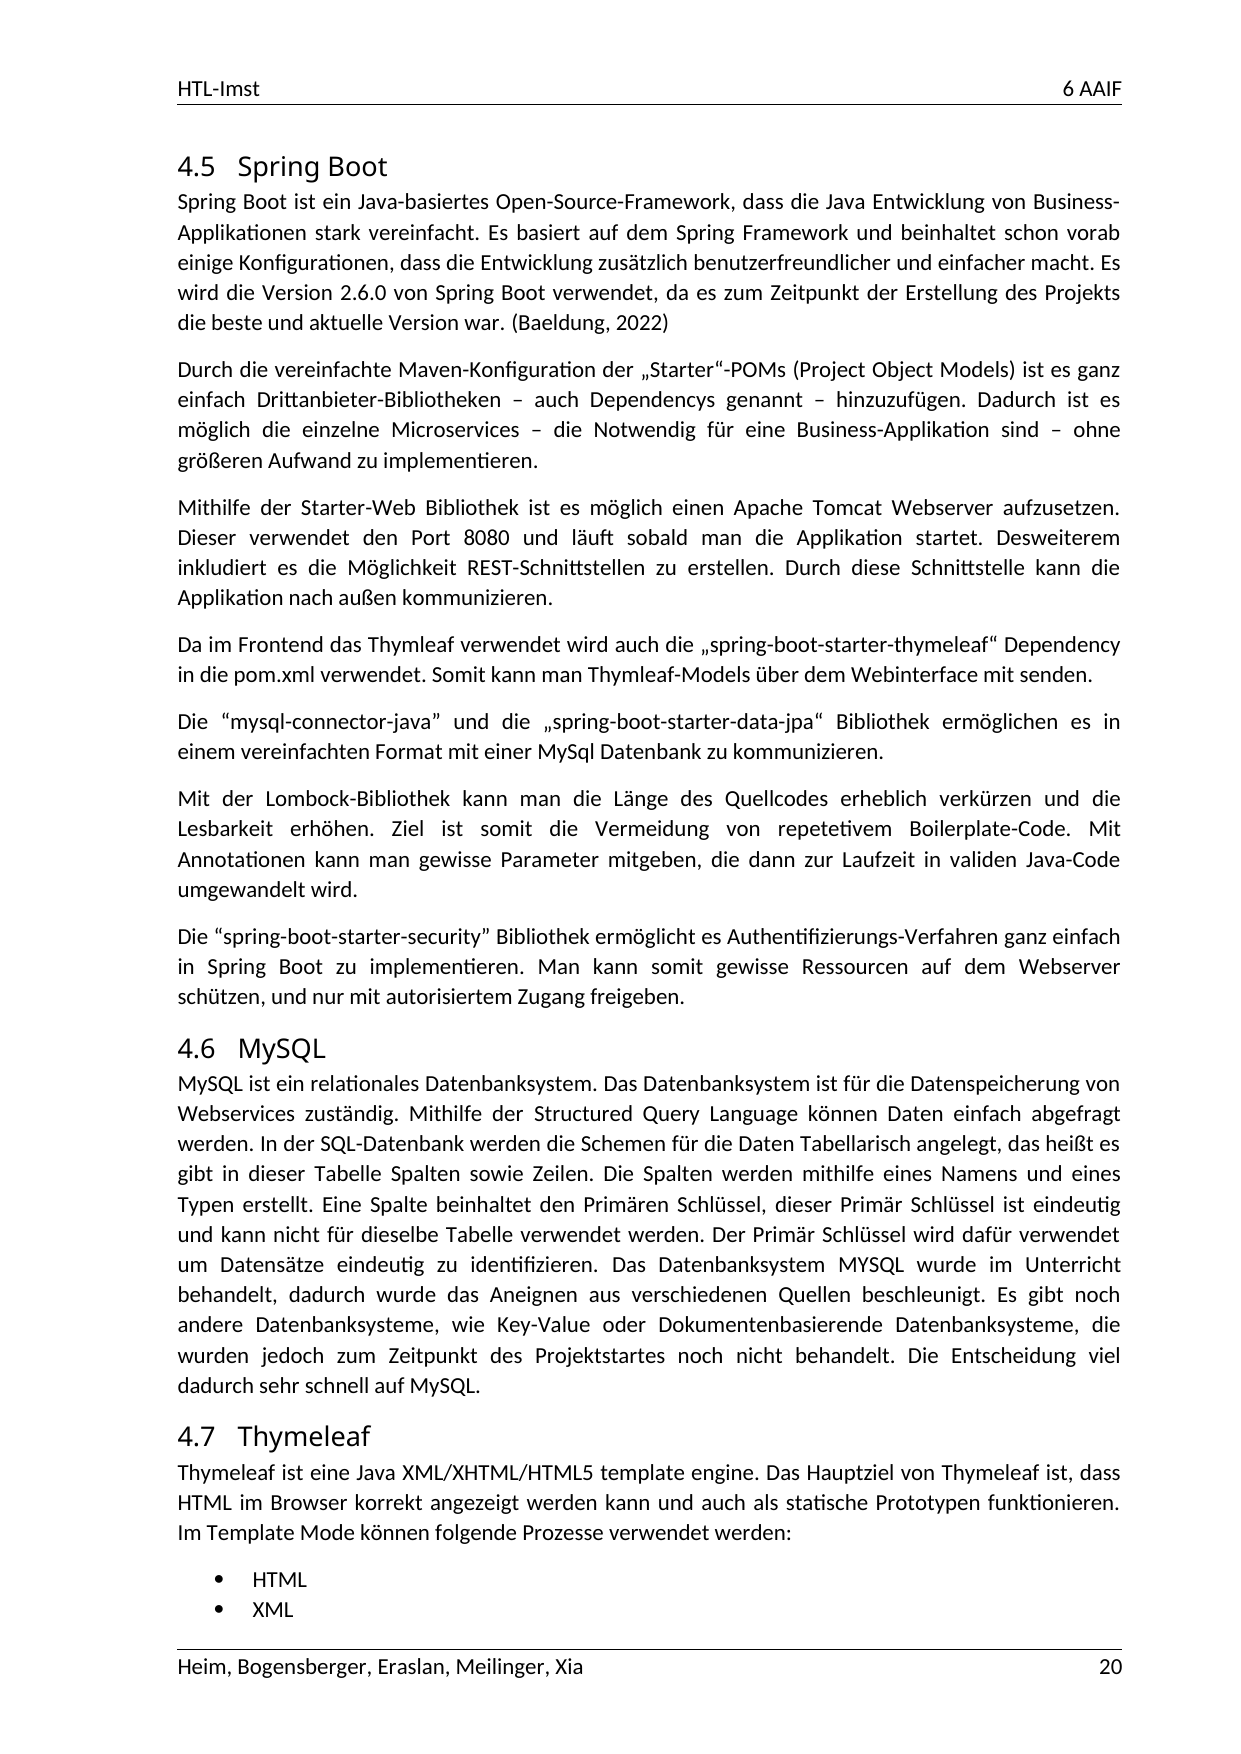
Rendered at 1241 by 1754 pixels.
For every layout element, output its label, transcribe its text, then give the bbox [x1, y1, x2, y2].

subtitle Spring Boot [177, 148, 1122, 184]
text Die “mysql-connector-java” und die „spring-boot-starter-data-jpa“ Bibliothek ermöglichen es in einem vereinfachten Format mit einer MySql Datenbank zu kommunizieren. [177, 707, 1122, 766]
text Durch die vereinfachte Maven-Konfiguration der „Starter“-POMs (Project Object Models) ist es ganz einfach Drittanbieter-Bibliotheken – auch Dependencys genannt – hinzuzufügen. Dadurch ist es möglich die einzelne Microservices – die Notwendig für eine Business-Applikation sind – ohne größeren Aufwand zu implementieren. [177, 355, 1122, 474]
subtitle Thymeleaf [177, 1418, 1122, 1455]
text Thymeleaf ist eine Java XML/XHTML/HTML5 template engine. Das Hauptziel von Thymeleaf ist, dass HTML im Browser korrekt angezeigt werden kann und auch als statische Prototypen funktionieren. Im Template Mode können folgende Prozesse verwendet werden: [177, 1458, 1122, 1546]
list HTML [215, 1565, 1122, 1593]
text MySQL ist ein relationales Datenbanksystem. Das Datenbanksystem ist für die Datenspeicherung von Webservices zuständig. Mithilfe der Structured Query Language können Daten einfach abgefragt werden. In der SQL-Datenbank werden die Schemen für die Daten Tabellarisch angelegt, das heißt es gibt in dieser Tabelle Spalten sowie Zeilen. Die Spalten werden mithilfe eines Namens und eines Typen erstellt. Eine Spalte beinhaltet den Primären Schlüssel, dieser Primär Schlüssel ist eindeutig und kann nicht für dieselbe Tabelle verwendet werden. Der Primär Schlüssel wird dafür verwendet um Datensätze eindeutig zu identifizieren. Das Datenbanksystem MYSQL wurde im Unterricht behandelt, dadurch wurde das Aneignen aus verschiedenen Quellen beschleunigt. Es gibt noch andere Datenbanksysteme, wie Key-Value oder Dokumentenbasierende Datenbanksysteme, die wurden jedoch zum Zeitpunkt des Projektstartes noch nicht behandelt. Die Entscheidung viel dadurch sehr schnell auf MySQL. [177, 1069, 1122, 1399]
subtitle MySQL [177, 1029, 1122, 1066]
text Mit der Lombock-Bibliothek kann man die Länge des Quellcodes erheblich verkürzen und die Lesbarkeit erhöhen. Ziel ist somit die Vermeidung von repetetivem Boilerplate-Code. Mit Annotationen kann man gewisse Parameter mitgeben, die dann zur Laufzeit in validen Java-Code umgewandelt wird. [177, 784, 1122, 903]
text Die “spring-boot-starter-security” Bibliothek ermöglicht es Authentifizierungs-Verfahren ganz einfach in Spring Boot zu implementieren. Man kann somit gewisse Ressourcen auf dem Webserver schützen, und nur mit autorisiertem Zugang freigeben. [177, 922, 1122, 1010]
text Spring Boot ist ein Java-basiertes Open-Source-Framework, dass die Java Entwicklung von Business-Applikationen stark vereinfacht. Es basiert auf dem Spring Framework und beinhaltet schon vorab einige Konfigurationen, dass die Entwicklung zusätzlich benutzerfreundlicher und einfacher macht. Es wird die Version 2.6.0 von Spring Boot verwendet, da es zum Zeitpunkt der Erstellung des Projekts die beste und aktuelle Version war. [177, 187, 1122, 336]
text Mithilfe der Starter-Web Bibliothek ist es möglich einen Apache Tomcat Webserver aufzusetzen. Dieser verwendet den Port 8080 und läuft sobald man die Applikation startet. Desweiterem inkludiert es die Möglichkeit REST-Schnittstellen zu erstellen. Durch diese Schnittstelle kann die Applikation nach außen kommunizieren. [177, 493, 1122, 611]
list XML [215, 1595, 1122, 1623]
text Da im Frontend das Thymleaf verwendet wird auch die „spring-boot-starter-thymeleaf“ Dependency in die pom.xml verwendet. Somit kann man Thymleaf-Models über dem Webinterface mit senden. [177, 630, 1122, 688]
